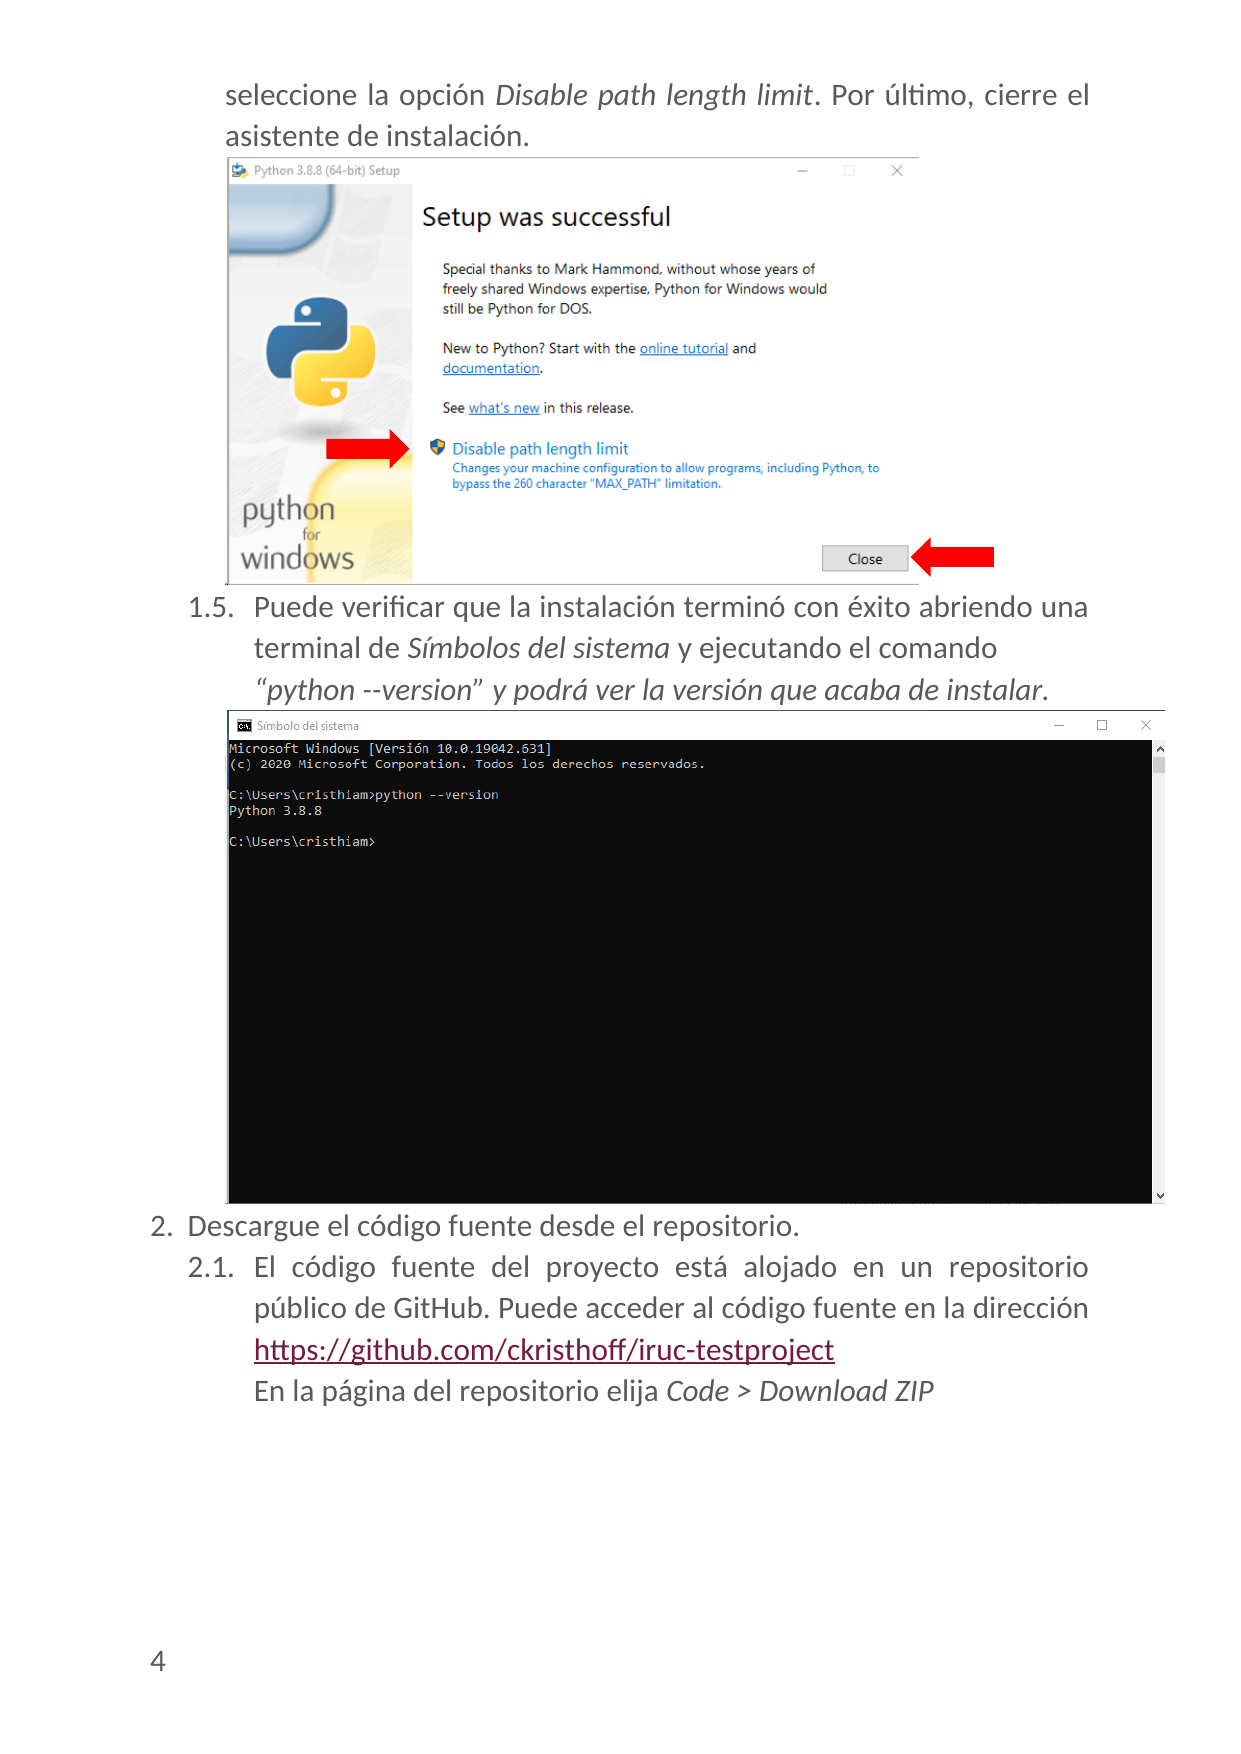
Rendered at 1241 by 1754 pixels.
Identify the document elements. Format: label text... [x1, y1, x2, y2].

picture [225, 710, 1166, 1204]
list Puede verificar que la instalación terminó con éxito abriendo una terminal de Símbolos del sistema y ejecutando el comando [187, 587, 1090, 667]
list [225, 75, 1090, 154]
list En la página del repositorio elija Code > Download ZIP [253, 1371, 1090, 1409]
list “python --version” y podrá ver la versión que acaba de instalar. [253, 670, 1090, 708]
list Descargue el código fuente desde el repositorio. [150, 1206, 1090, 1244]
list El código fuente del proyecto está alojado en un repositorio público de GitHub. Puede acceder al código fuente en la dirección https://github.com/ckristhoff/iruc-testproject [187, 1247, 1090, 1368]
picture [225, 157, 919, 585]
